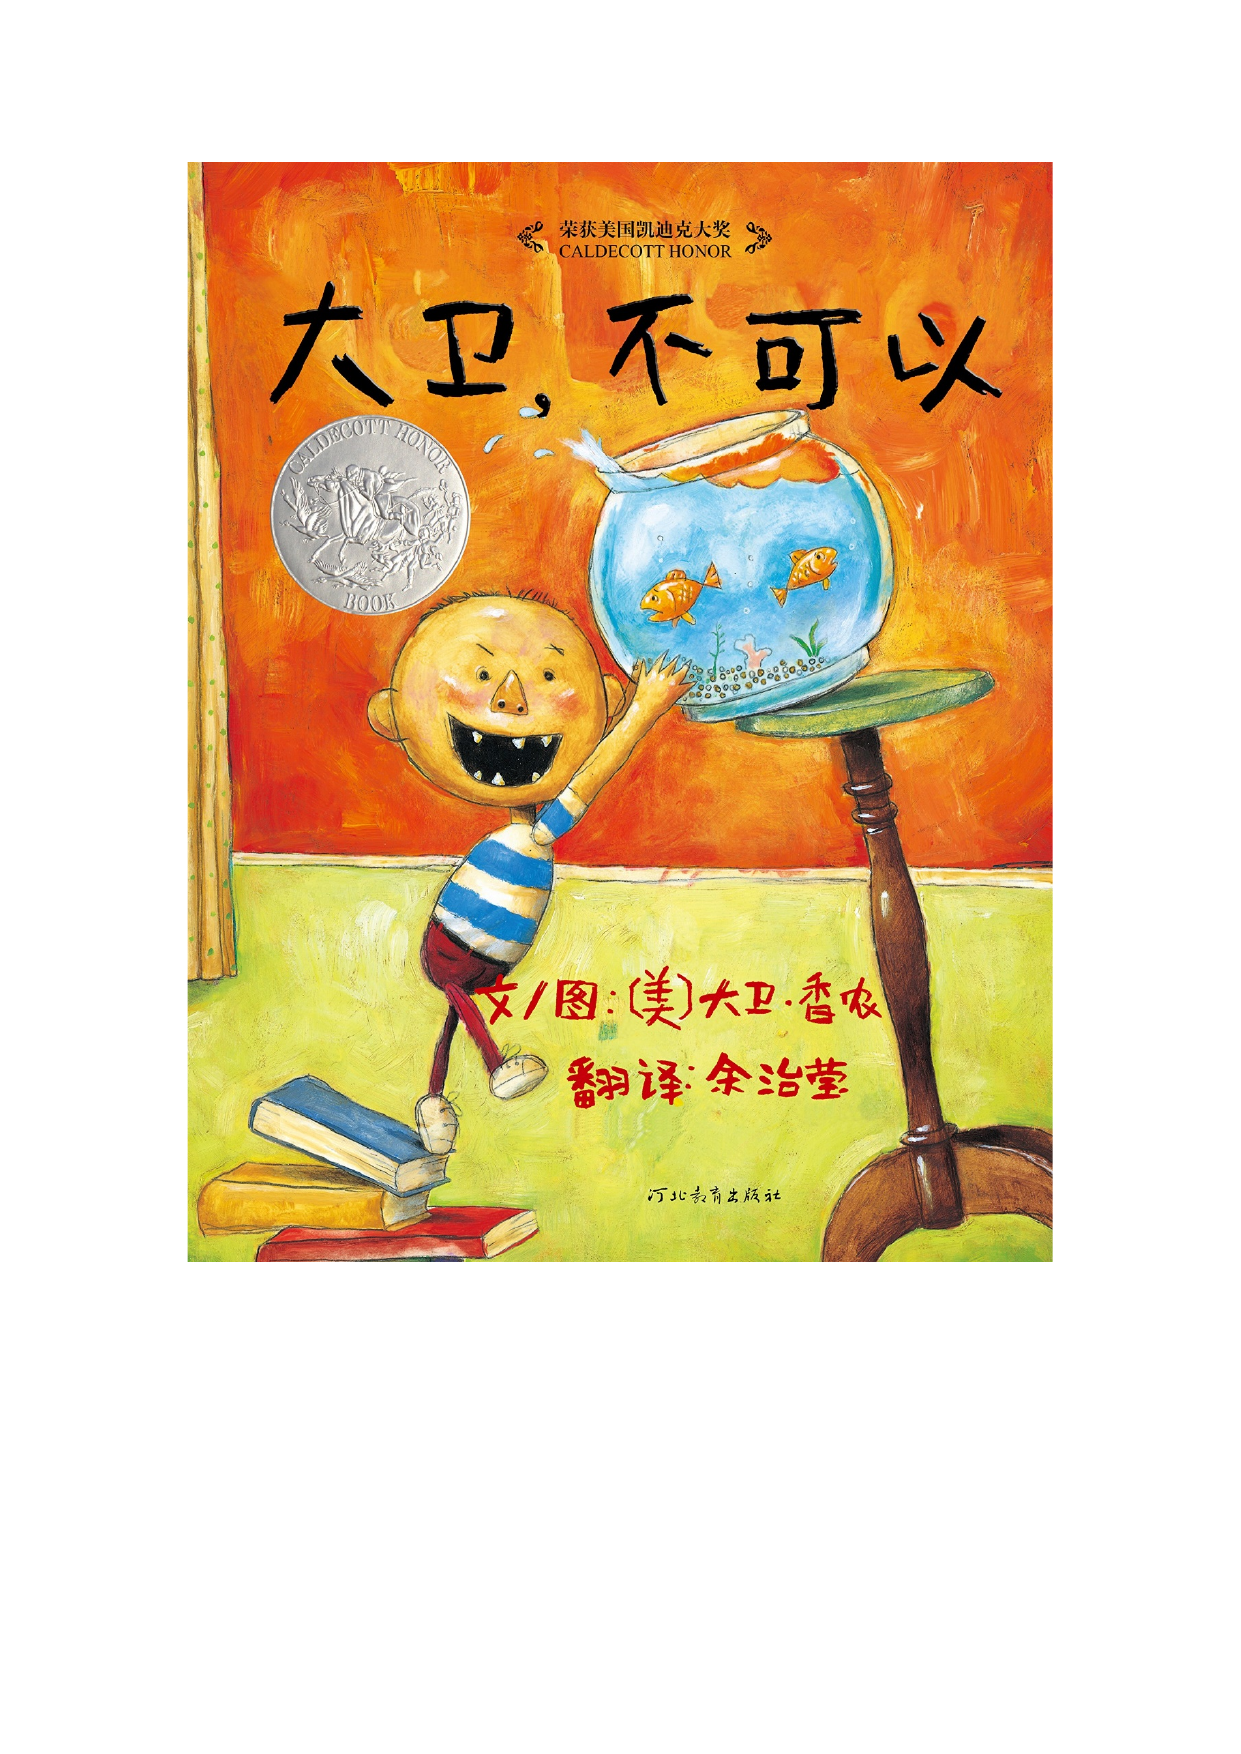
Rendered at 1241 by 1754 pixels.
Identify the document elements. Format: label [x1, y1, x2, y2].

picture [187, 162, 1053, 1262]
